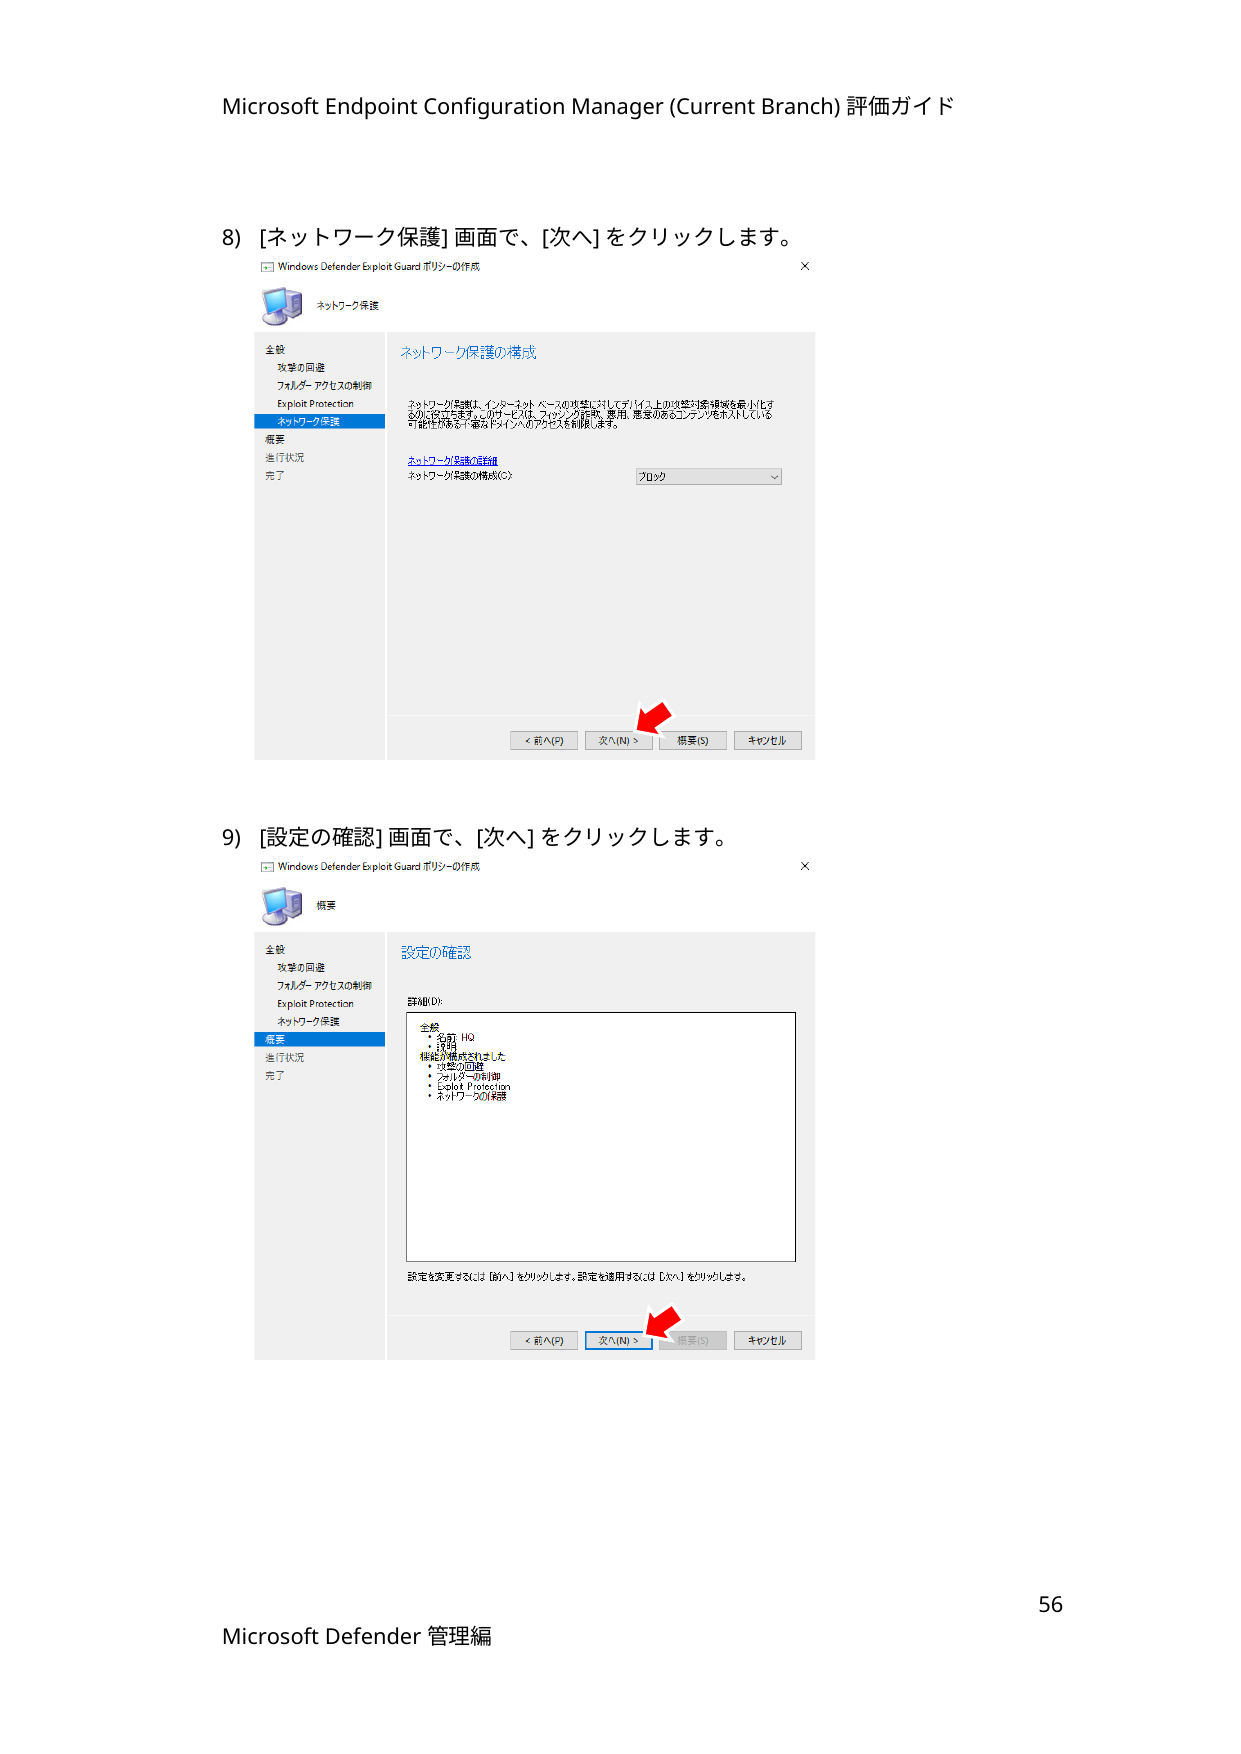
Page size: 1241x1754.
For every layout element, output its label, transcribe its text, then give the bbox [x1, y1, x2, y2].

picture [254, 854, 816, 1360]
picture [254, 254, 816, 760]
text [設定の確認] 画面で、[次へ] をクリックします。 [222, 817, 1063, 854]
text [ネットワーク保護] 画面で、[次へ] をクリックします。 [222, 217, 1063, 254]
